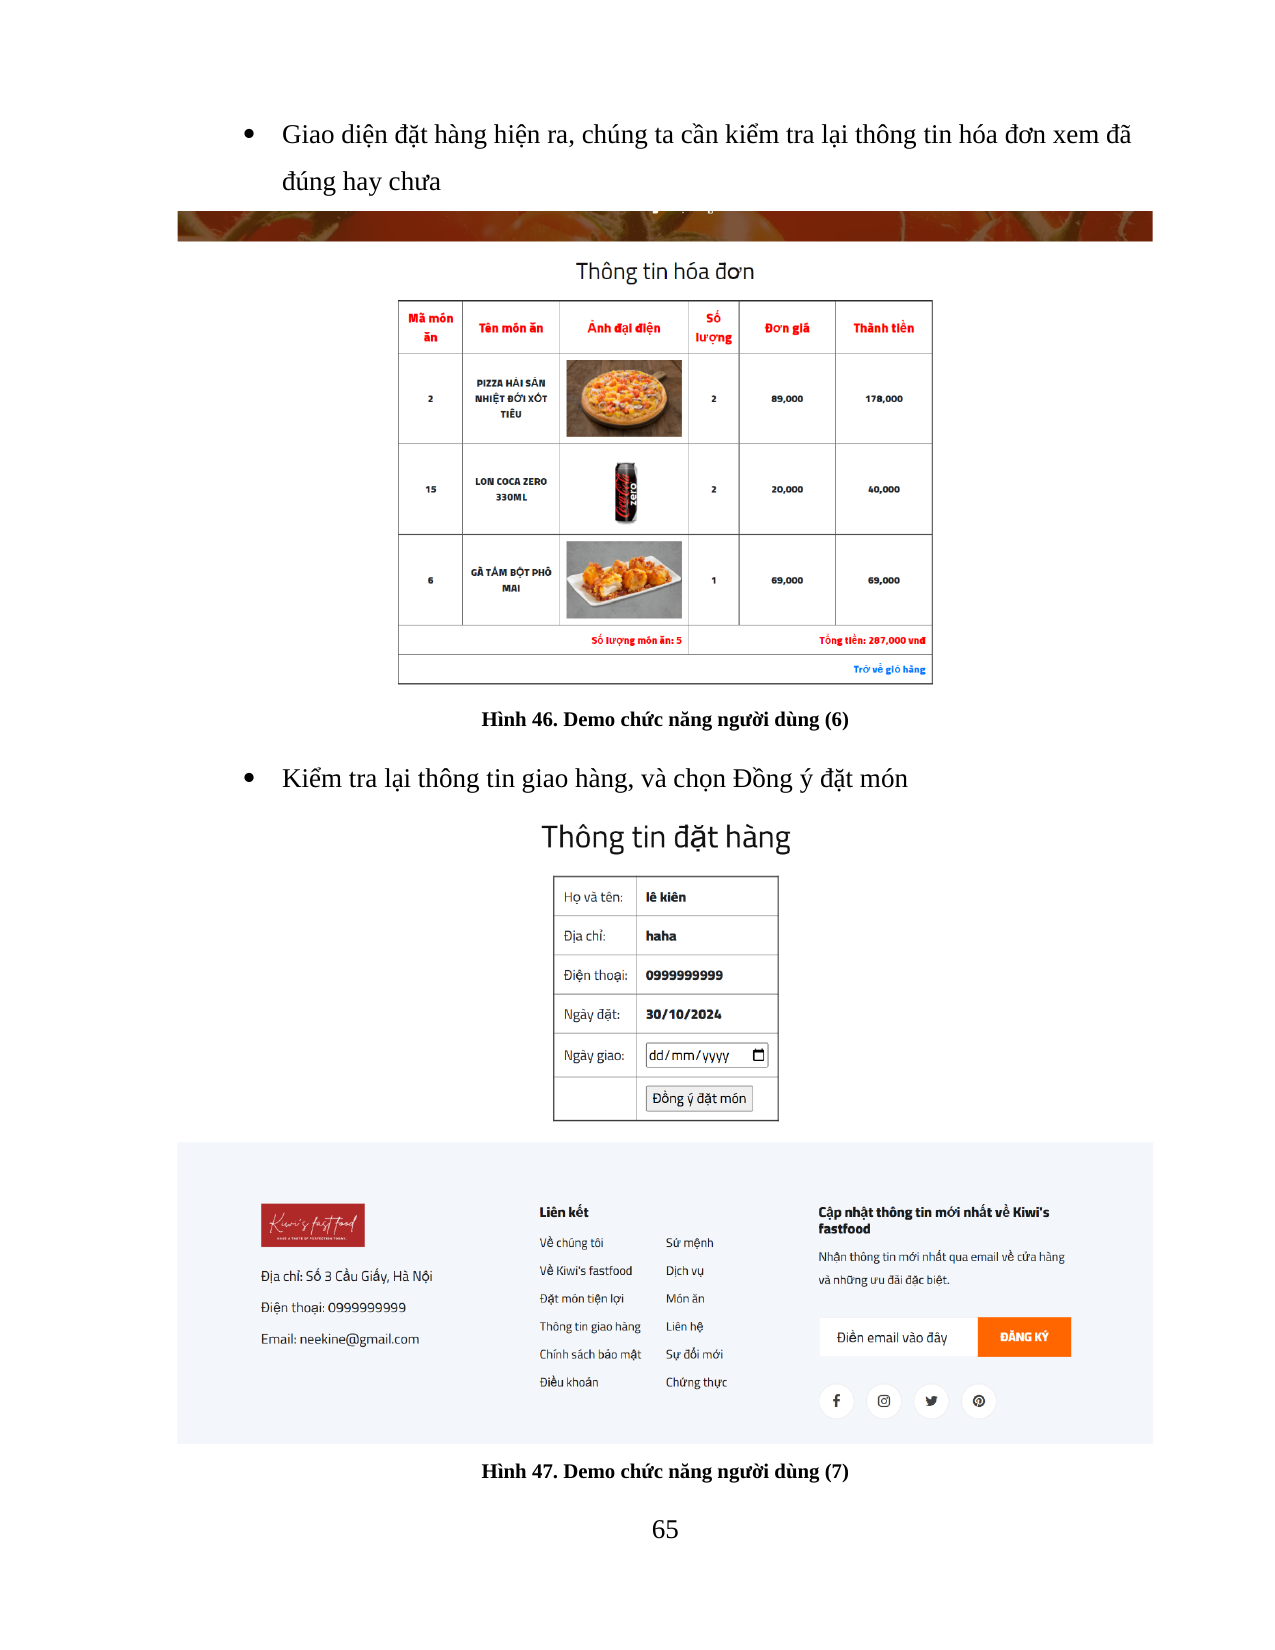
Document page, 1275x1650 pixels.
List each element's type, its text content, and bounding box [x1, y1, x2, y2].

list Kiểm tra lại thông tin giao hàng, và chọn Đồng ý đặt món [244, 762, 1153, 793]
list Giao diện đặt hàng hiện ra, chúng ta cần kiểm tra lại thông tin hóa đơn xem đã đúng hay chưa [244, 118, 1153, 196]
picture [177, 211, 1153, 692]
picture [177, 809, 1154, 1444]
